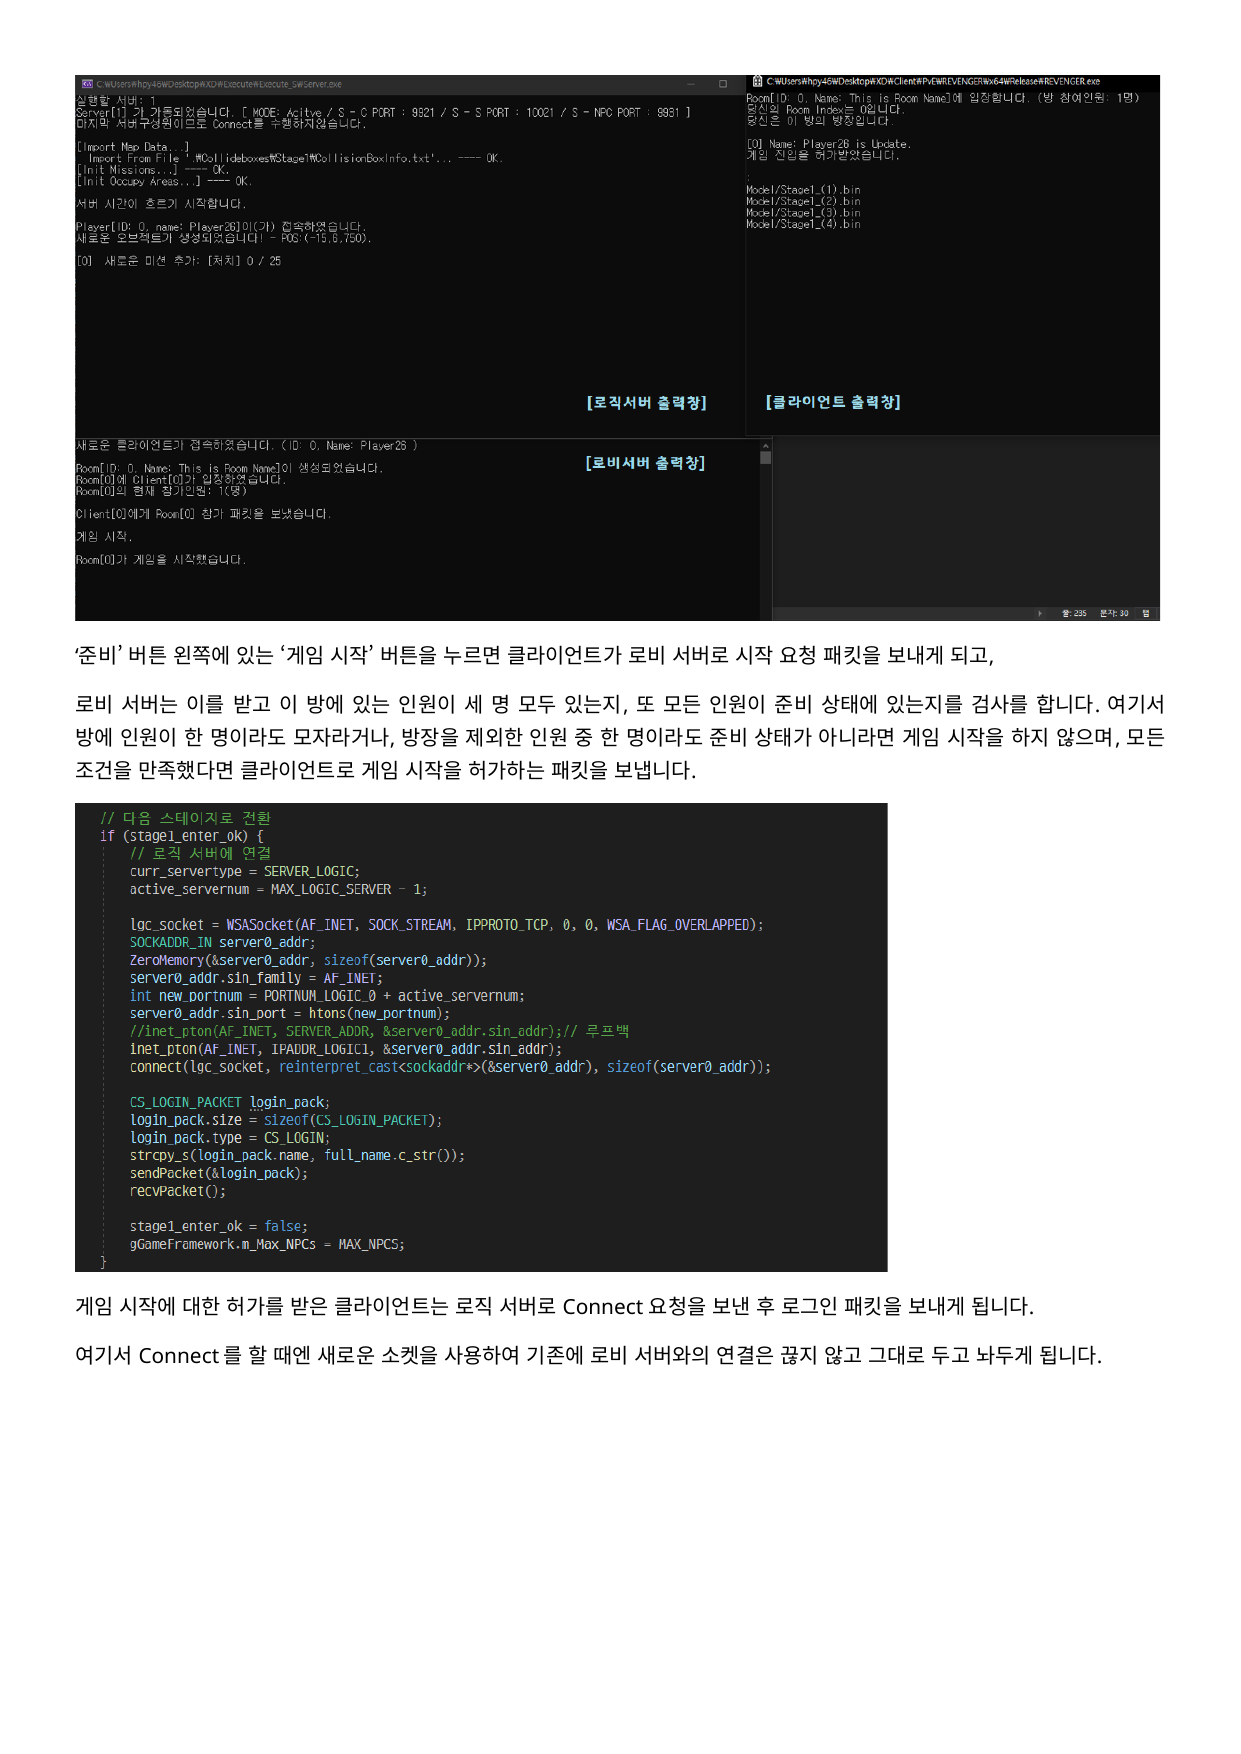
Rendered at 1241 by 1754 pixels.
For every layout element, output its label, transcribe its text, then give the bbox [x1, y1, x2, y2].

picture [75, 803, 888, 1272]
picture [75, 75, 1161, 621]
text 여기서 Connect를 할 때엔 새로운 소켓을 사용하여 기존에 로비 서버와의 연결은 끊지 않고 그대로 두고 놔두게 됩니다. [75, 1340, 1165, 1370]
text 로비 서버는 이를 받고 이 방에 있는 인원이 세 명 모두 있는지, 또 모든 인원이 준비 상태에 있는지를 검사를 합니다. 여기서 방에 인원이 한 명이라도 모자라거나, 방장을 제외한 인원 중 한 명이라도 준비 상태가 아니라면 게임 시작을 하지 않으며, 모든 조건을 만족했다면 클라이언트로 게임 시작을 허가하는 패킷을 보냅니다. [75, 688, 1165, 784]
text 게임 시작에 대한 허가를 받은 클라이언트는 로직 서버로 Connect 요청을 보낸 후 로그인 패킷을 보내게 됩니다. [75, 1290, 1165, 1321]
text ‘준비’ 버튼 왼쪽에 있는 ‘게임 시작’ 버튼을 누르면 클라이언트가 로비 서버로 시작 요청 패킷을 보내게 되고, [75, 639, 1165, 669]
